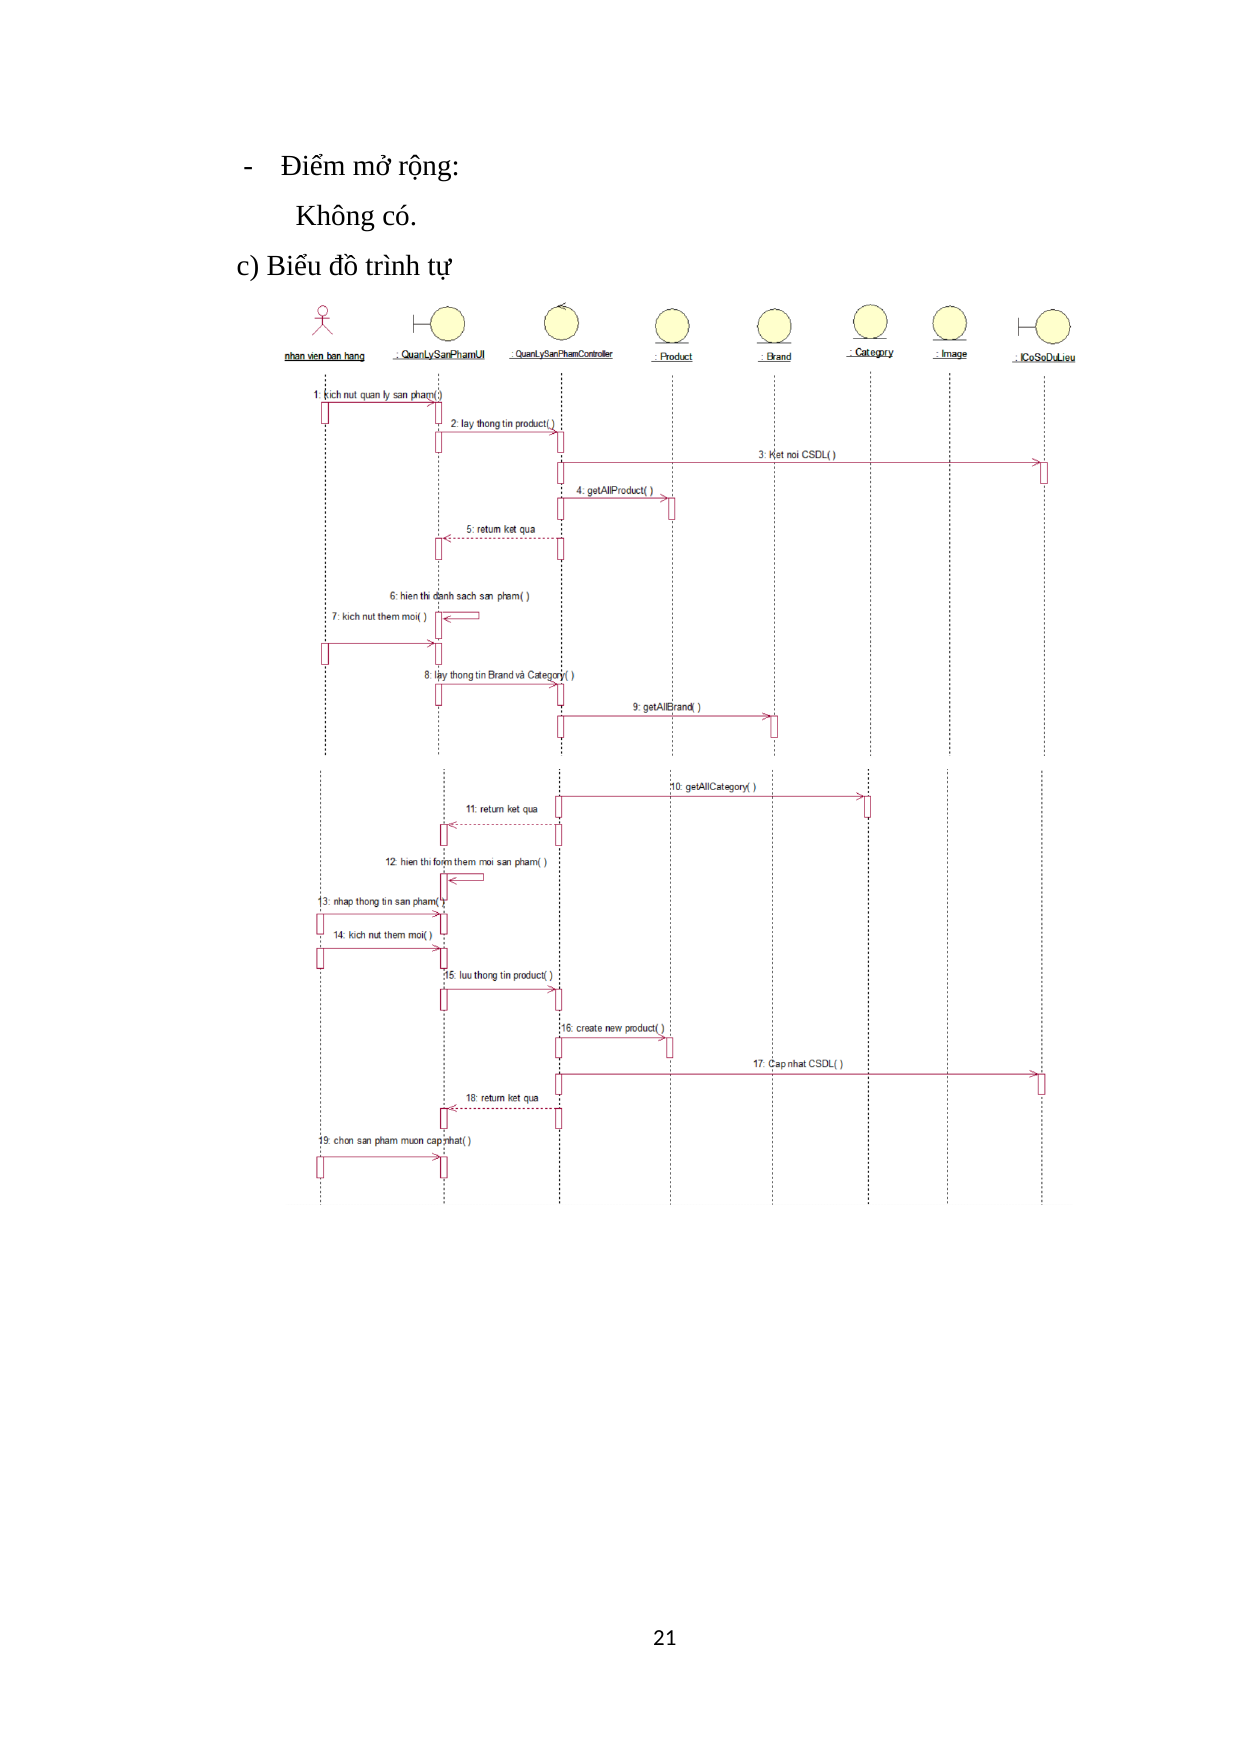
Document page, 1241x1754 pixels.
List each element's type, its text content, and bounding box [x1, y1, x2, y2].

list Điểm mở rộng: [243, 148, 1122, 181]
picture [282, 298, 1077, 756]
picture [285, 769, 1073, 1205]
list c) Biểu đồ trình tự [236, 248, 1122, 282]
list Không có. [295, 198, 1122, 232]
